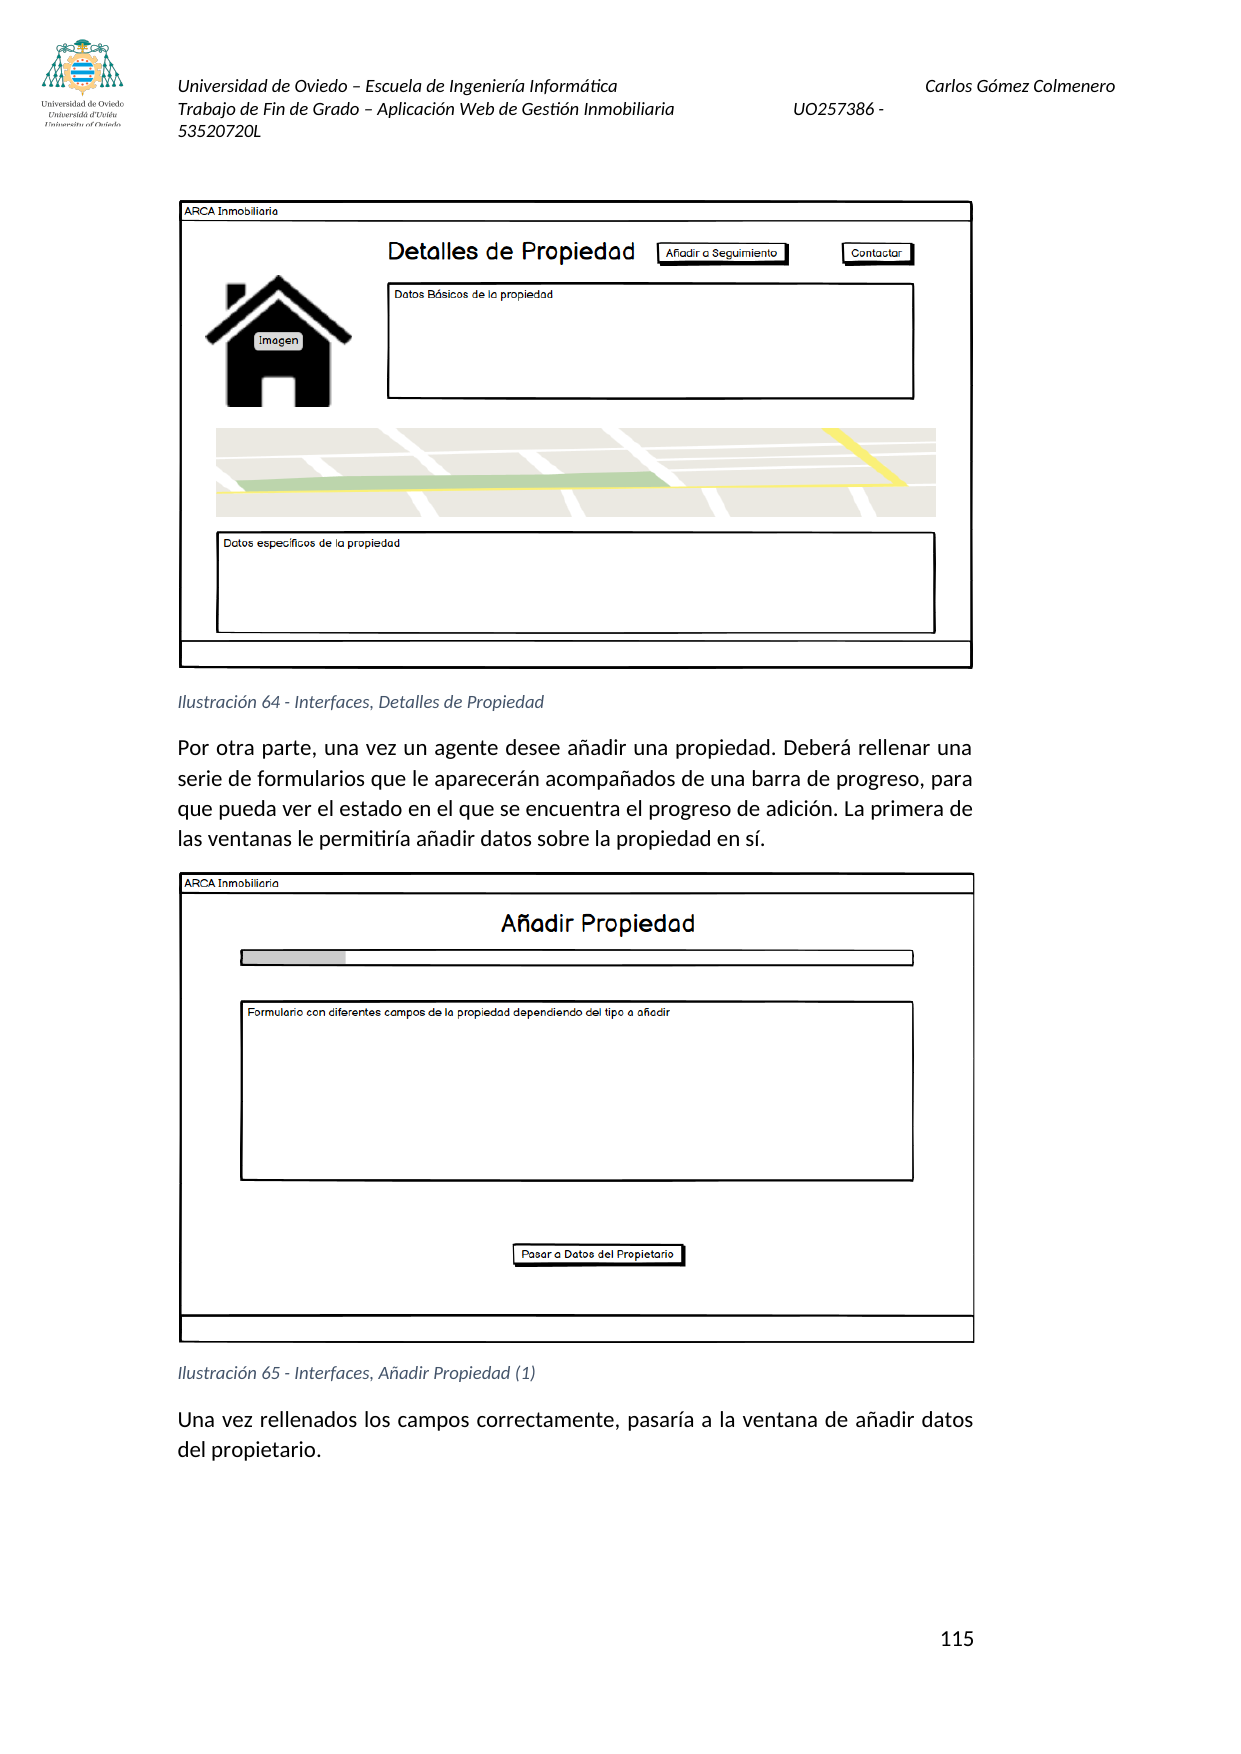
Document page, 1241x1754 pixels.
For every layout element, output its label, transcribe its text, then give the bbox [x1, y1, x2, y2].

picture [177, 871, 975, 1343]
text Por otra parte, una vez un agente desee añadir una propiedad. Deberá rellenar una serie de formularios que le aparecerán acompañados de una barra de progreso, para que pueda ver el estado en el que se encuentra el progreso de adición. La primera de las ventanas le permitiría añadir datos sobre la propiedad en sí. [177, 733, 974, 852]
text Ilustración - Interfaces, Añadir Propiedad (1) [177, 1361, 974, 1384]
picture [36, 38, 124, 126]
text Una vez rellenados los campos correctamente, pasaría a la ventana de añadir datos del propietario. [177, 1405, 974, 1463]
picture [177, 198, 975, 671]
text Ilustración - Interfaces, Detalles de Propiedad [177, 690, 974, 713]
